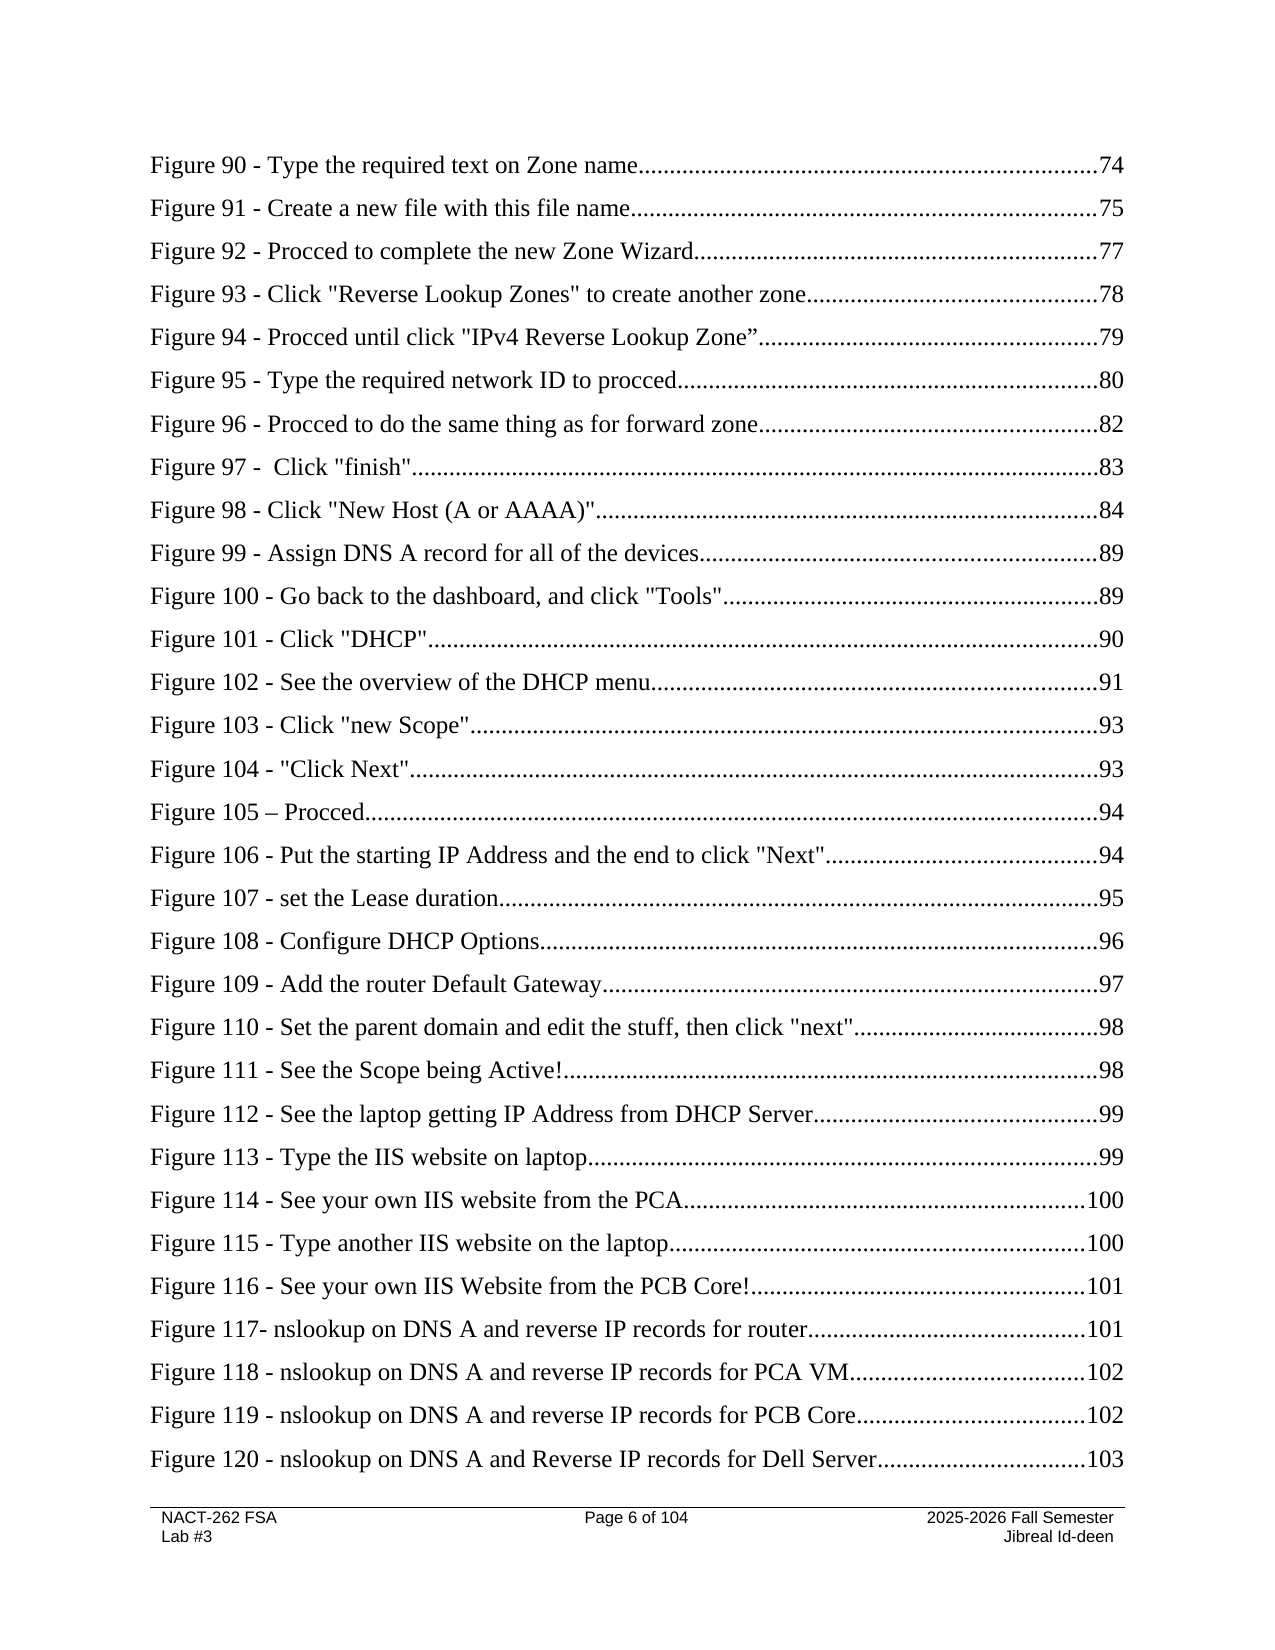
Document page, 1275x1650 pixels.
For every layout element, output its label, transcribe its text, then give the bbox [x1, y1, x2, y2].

text Figure 90 - Type the required text on Zone name 74 [150, 150, 1125, 179]
text Figure 117- nslookup on DNS A and reverse IP records for router 101 [150, 1314, 1125, 1343]
text Figure 111 - See the Scope being Active! 98 [150, 1056, 1125, 1084]
text Figure 108 - Configure DHCP Options 96 [150, 926, 1125, 955]
text Figure 98 - Click "New Host (A or AAAA)" 84 [150, 495, 1125, 524]
text Figure 112 - See the laptop getting IP Address from DHCP Server 99 [150, 1099, 1125, 1127]
text Figure 103 - Click "new Scope" 93 [150, 711, 1125, 739]
text Figure 91 - Create a new file with this file name 75 [150, 193, 1125, 222]
text Figure 115 - Type another IIS website on the laptop 100 [150, 1228, 1125, 1257]
text Figure 95 - Type the required network ID to procced 80 [150, 366, 1125, 394]
text Figure 100 - Go back to the dashboard, and click "Tools" 89 [150, 581, 1125, 610]
text Figure 119 - nslookup on DNS A and reverse IP records for PCB Core 102 [150, 1401, 1125, 1429]
text Figure 109 - Add the router Default Gateway 97 [150, 969, 1125, 998]
text Figure 120 - nslookup on DNS A and Reverse IP records for Dell Server 103 [150, 1444, 1125, 1472]
text Figure 114 - See your own IIS website from the PCA 100 [150, 1185, 1125, 1214]
text Figure 93 - Click "Reverse Lookup Zones" to create another zone 78 [150, 279, 1125, 308]
text Figure 92 - Procced to complete the new Zone Wizard 77 [150, 236, 1125, 265]
text Figure 106 - Put the starting IP Address and the end to click "Next" 94 [150, 840, 1125, 869]
text Figure 104 - "Click Next" 93 [150, 754, 1125, 782]
text Figure 94 - Procced until click "IPv4 Reverse Lookup Zone” 79 [150, 322, 1125, 351]
text Figure 99 - Assign DNS A record for all of the devices 89 [150, 538, 1125, 567]
text Figure 96 - Procced to do the same thing as for forward zone 82 [150, 409, 1125, 437]
text Figure 105 – Procced 94 [150, 797, 1125, 826]
text Figure 102 - See the overview of the DHCP menu 91 [150, 667, 1125, 696]
text Figure 97 - Click "finish" 83 [150, 452, 1125, 481]
text Figure 118 - nslookup on DNS A and reverse IP records for PCA VM 102 [150, 1357, 1125, 1386]
text Figure 107 - set the Lease duration 95 [150, 883, 1125, 912]
text Figure 116 - See your own IIS Website from the PCB Core! 101 [150, 1271, 1125, 1300]
text Figure 113 - Type the IIS website on laptop 99 [150, 1142, 1125, 1171]
text Figure 101 - Click "DHCP" 90 [150, 624, 1125, 653]
text Figure 110 - Set the parent domain and edit the stuff, then click "next" 98 [150, 1012, 1125, 1041]
